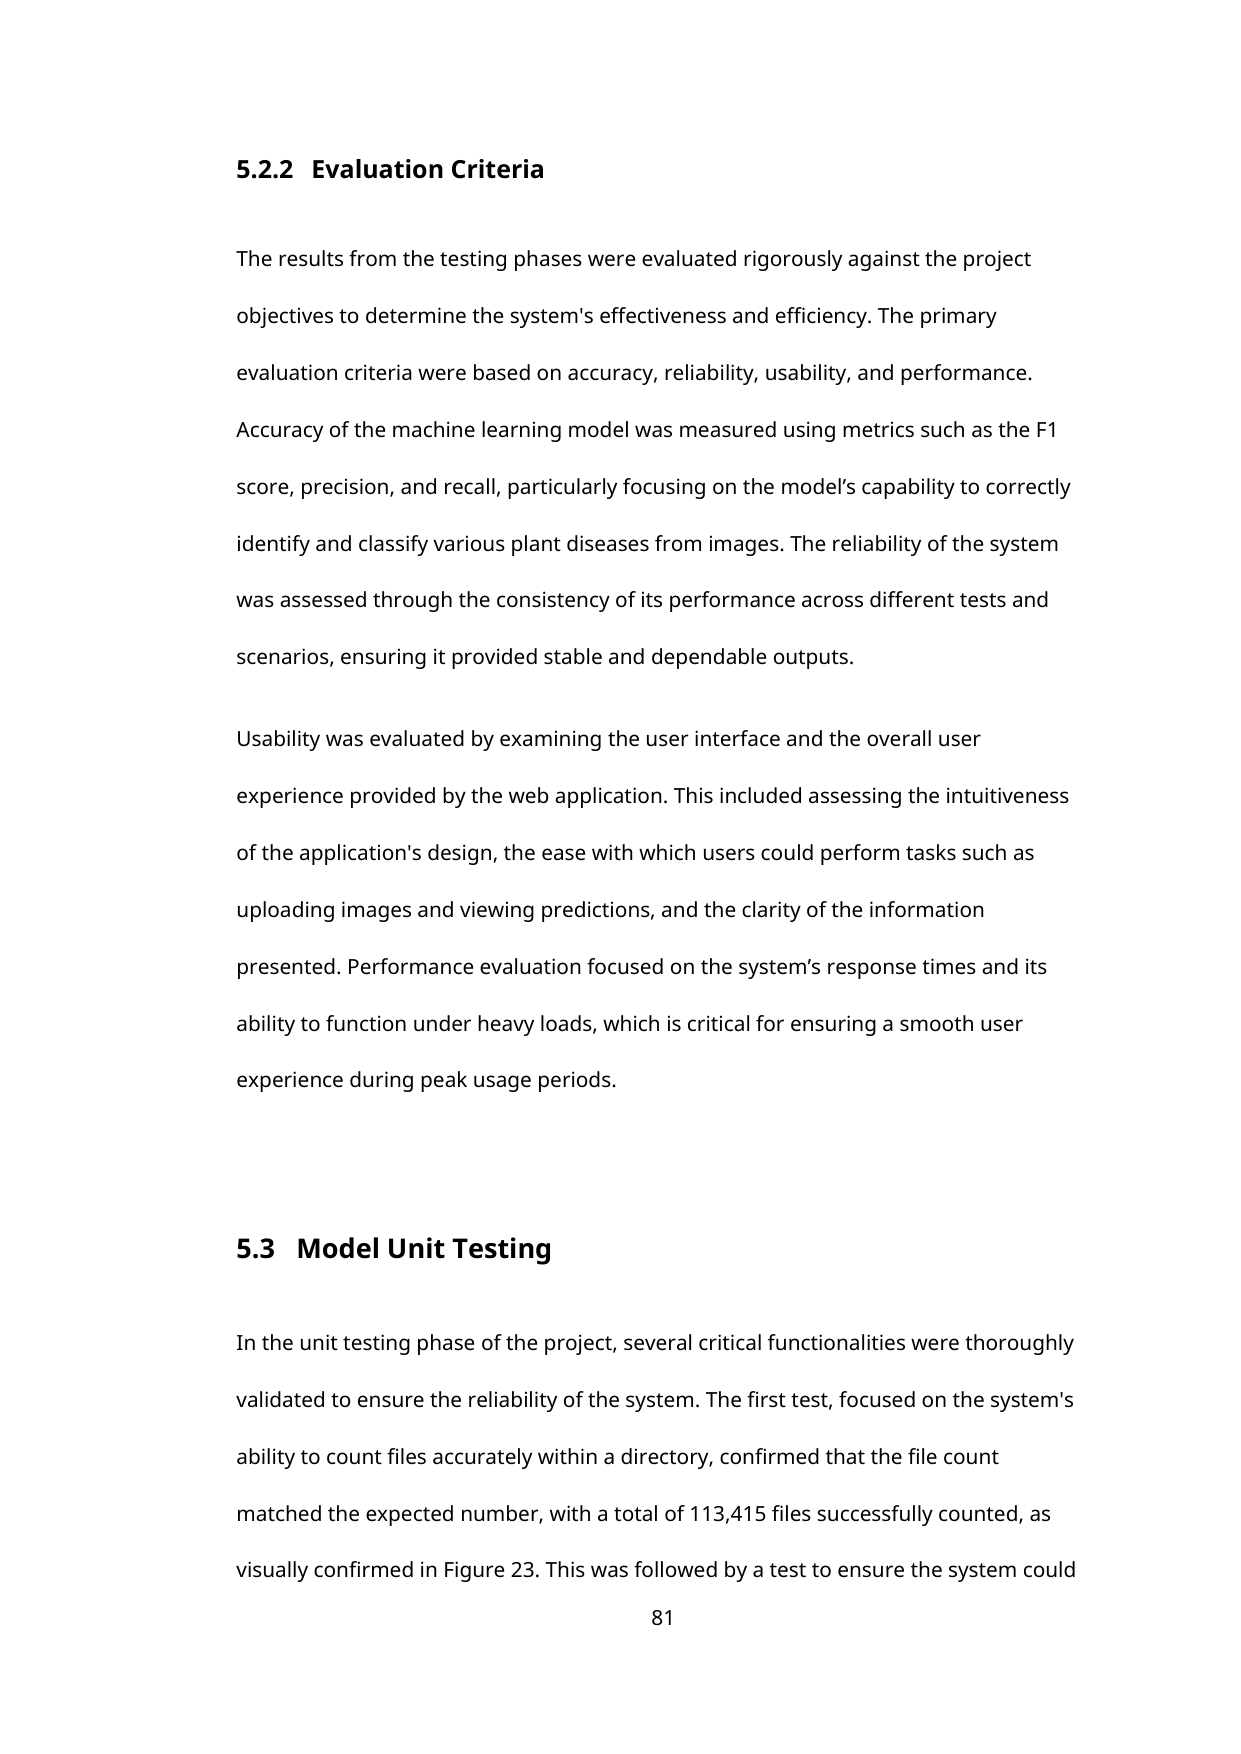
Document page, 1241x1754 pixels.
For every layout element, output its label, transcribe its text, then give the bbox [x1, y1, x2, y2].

subtitle Model Unit Testing [236, 1229, 1090, 1266]
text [236, 1328, 1090, 1584]
text The results from the testing phases were evaluated rigorously against the project objectives to determine the system's effectiveness and efficiency. The primary evaluation criteria were based on accuracy, reliability, usability, and performance. Accuracy of the machine learning model was measured using metrics such as the F1 score, precision, and recall, particularly focusing on the model’s capability to correctly identify and classify various plant diseases from images. The reliability of the system was assessed through the consistency of its performance across different tests and scenarios, ensuring it provided stable and dependable outputs. [236, 244, 1090, 671]
text Usability was evaluated by examining the user interface and the overall user experience provided by the web application. This included assessing the intuitiveness of the application's design, the ease with which users could perform tasks such as uploading images and viewing predictions, and the clarity of the information presented. Performance evaluation focused on the system’s response times and its ability to function under heavy loads, which is critical for ensuring a smooth user experience during peak usage periods. [236, 724, 1090, 1094]
subtitle Evaluation Criteria [236, 151, 1090, 185]
